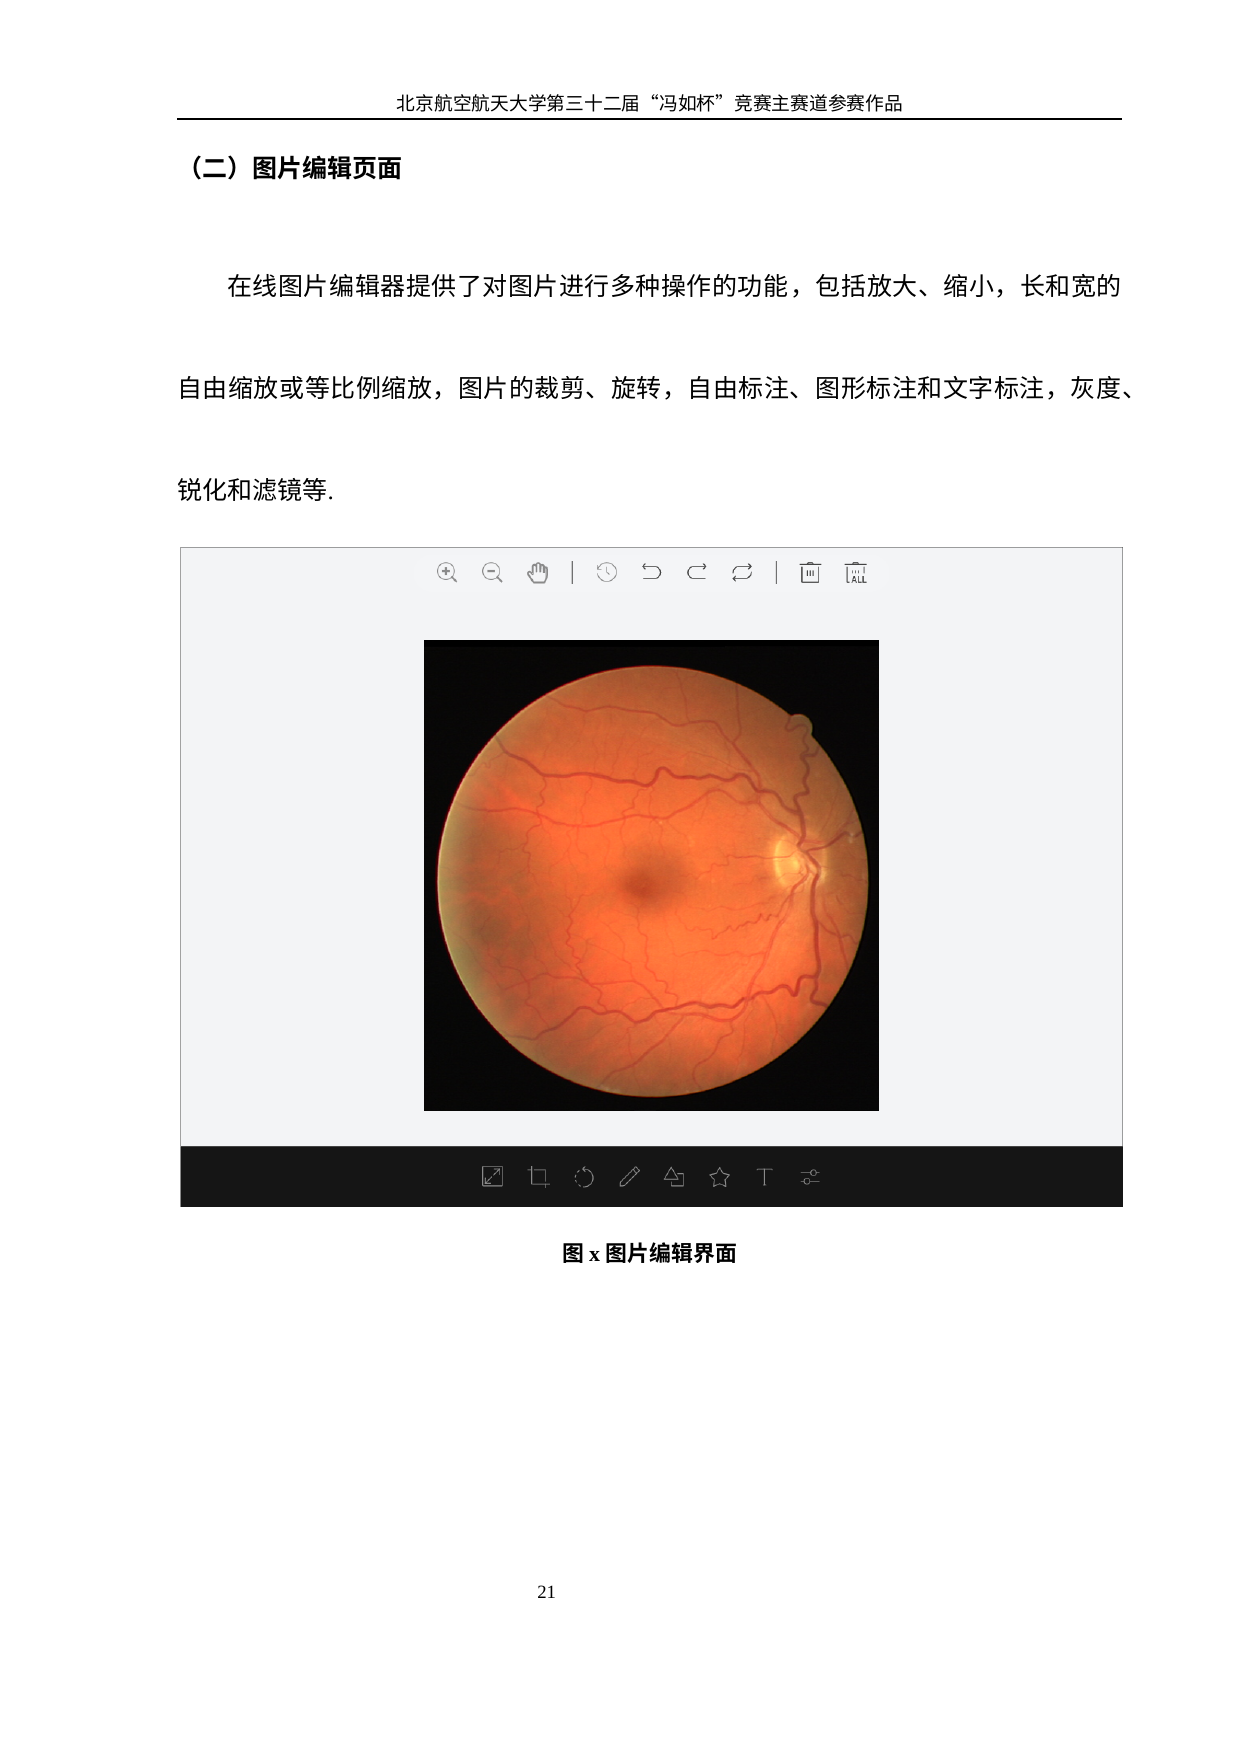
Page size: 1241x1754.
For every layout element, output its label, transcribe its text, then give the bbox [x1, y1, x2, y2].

text 图x 图片编辑界面 [177, 1234, 1122, 1268]
title 图片编辑页面 [177, 148, 1122, 216]
picture [177, 540, 1128, 1208]
text 在线图片编辑器提供了对图片进行多种操作的功能，包括放大、缩小，长和宽的自由缩放或等比例缩放，图片的裁剪、旋转，自由标注、图形标注和文字标注，灰度、锐化和滤镜等. [177, 251, 1122, 523]
